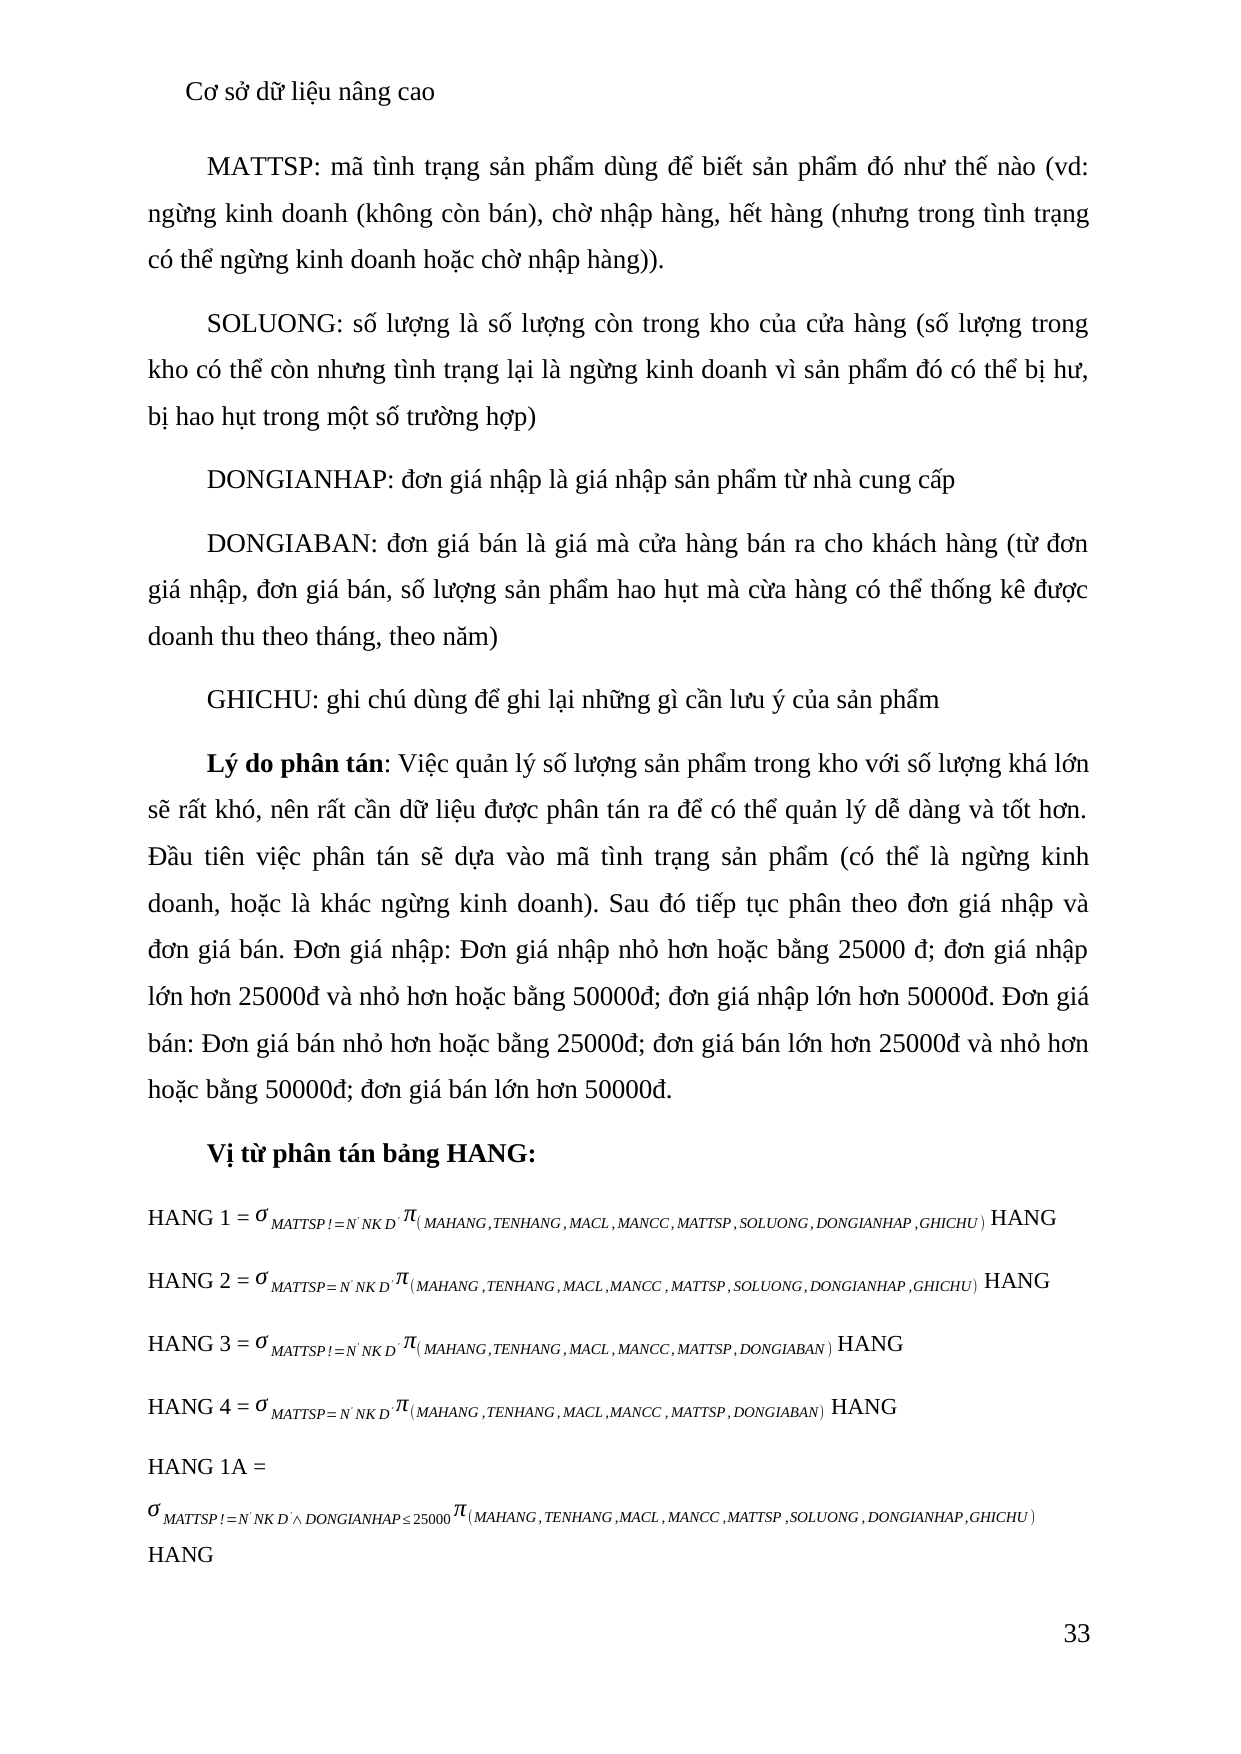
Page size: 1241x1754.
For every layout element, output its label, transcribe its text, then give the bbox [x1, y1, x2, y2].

text Vị từ phân tán bảng HANG: [148, 1137, 1090, 1168]
text HANG 4 = HANG [148, 1390, 1090, 1423]
text HANG 3 = HANG [148, 1326, 1090, 1360]
text Lý do phân tán: Việc quản lý số lượng sản phẩm trong kho với số lượng khá lớn sẽ rất khó, nên rất cần dữ liệu được phân tán ra để có thể quản lý dễ dàng và tốt hơn. Đầu tiên việc phân tán sẽ dựa vào mã tình trạng sản phẩm (có thể là ngừng kinh doanh, hoặc là khác ngừng kinh doanh). Sau đó tiếp tục phân theo đơn giá nhập và đơn giá bán. Đơn giá nhập: Đơn giá nhập nhỏ hơn hoặc bằng 25000 đ; đơn giá nhập lớn hơn 25000đ và nhỏ hơn hoặc bằng 50000đ; đơn giá nhập lớn hơn 50000đ. Đơn giá bán: Đơn giá bán nhỏ hơn hoặc bằng 25000đ; đơn giá bán lớn hơn 25000đ và nhỏ hơn hoặc bằng 50000đ; đơn giá bán lớn hơn 50000đ. [148, 747, 1090, 1104]
text MATTSP: mã tình trạng sản phẩm dùng để biết sản phẩm đó như thế nào (vd: ngừng kinh doanh (không còn bán), chờ nhập hàng, hết hàng (nhưng trong tình trạng có thể ngừng kinh doanh hoặc chờ nhập hàng)). [148, 150, 1090, 274]
text HANG 1A = HANG [148, 1453, 1090, 1568]
text GHICHU: ghi chú dùng để ghi lại những gì cần lưu ý của sản phẩm [148, 683, 1090, 714]
text HANG 1 = HANG [148, 1200, 1090, 1233]
text HANG 2 = HANG [148, 1263, 1090, 1297]
text SOLUONG: số lượng là số lượng còn trong kho của cửa hàng (số lượng trong kho có thể còn nhưng tình trạng lại là ngừng kinh doanh vì sản phẩm đó có thể bị hư, bị hao hụt trong một số trường hợp) [148, 307, 1090, 431]
text DONGIANHAP: đơn giá nhập là giá nhập sản phẩm từ nhà cung cấp [148, 463, 1090, 494]
text DONGIABAN: đơn giá bán là giá mà cửa hàng bán ra cho khách hàng (từ đơn giá nhập, đơn giá bán, số lượng sản phẩm hao hụt mà cừa hàng có thể thống kê được doanh thu theo tháng, theo năm) [148, 527, 1090, 651]
